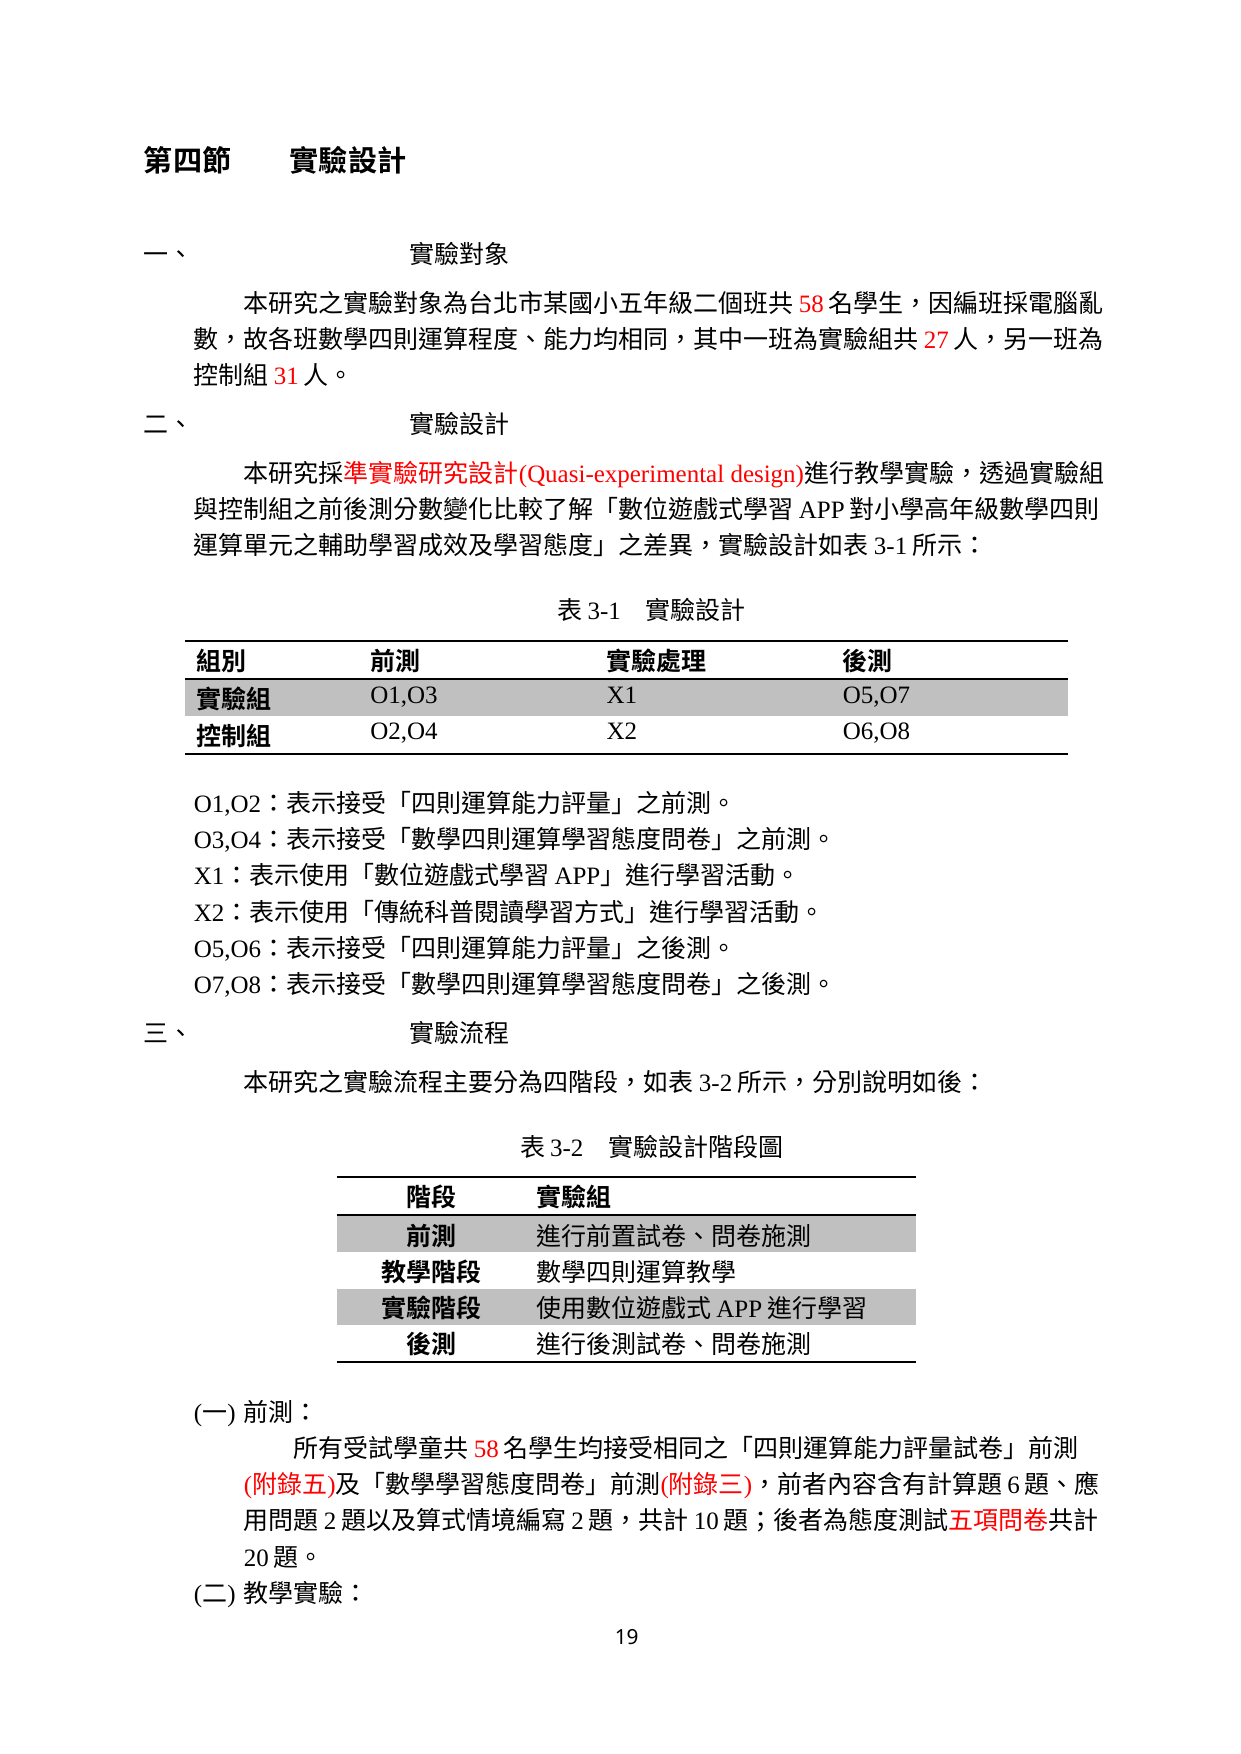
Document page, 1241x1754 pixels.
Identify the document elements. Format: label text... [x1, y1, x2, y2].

table_cell X1 [595, 680, 831, 716]
text 本研究之實驗對象為台北市某國小五年級二個班共58名學生，因編班採電腦亂數，故各班數學四則運算程度、能力均相同，其中一班為實驗組共27人，另一班為控制組31人。 [194, 283, 1109, 392]
table_cell X2 [595, 716, 831, 752]
text 第四節 實驗設計 [144, 137, 1109, 180]
table_cell 後測 [337, 1325, 525, 1361]
text 表3-1 實驗設計 [194, 591, 1109, 627]
list 實驗流程 [144, 1013, 1109, 1049]
table_cell 數學四則運算教學 [525, 1253, 916, 1289]
text 表3-2 實驗設計階段圖 [194, 1127, 1109, 1163]
text 本研究採準實驗研究設計(Quasi-experimental design)進行教學實驗，透過實驗組與控制組之前後測分數變化比較了解「數位遊戲式學習APP對小學高年級數學四則運算單元之輔助學習成效及學習態度」之差異，實驗設計如表3-1所示： [194, 453, 1109, 562]
text O5,O6：表示接受「四則運算能力評量」之後測。 [194, 928, 1109, 964]
table_cell 教學階段 [337, 1253, 525, 1289]
table_header 階段 [337, 1178, 525, 1214]
table_cell 使用數位遊戲式APP進行學習 [525, 1289, 916, 1325]
list 實驗設計 [144, 404, 1109, 441]
text O7,O8：表示接受「數學四則運算學習態度問卷」之後測。 [194, 964, 1109, 1001]
table_cell O2,O4 [359, 716, 595, 752]
text X1：表示使用「數位遊戲式學習APP」進行學習活動。 [194, 856, 1109, 892]
text X2：表示使用「傳統科普閱讀學習方式」進行學習活動。 [194, 892, 1109, 928]
table_header 後測 [831, 642, 1068, 678]
list 前測： [194, 1392, 1109, 1428]
table_cell 控制組 [185, 716, 359, 752]
text 所有受試學童共58名學生均接受相同之「四則運算能力評量試卷」前測(附錄五)及「數學學習態度問卷」前測(附錄三)，前者內容含有計算題6題、應用問題2題以及算式情境編寫2題，共計10題；後者為態度測試五項問卷共計20題。 [244, 1428, 1109, 1573]
text 本研究之實驗流程主要分為四階段，如表3-2所示，分別說明如後： [194, 1062, 1109, 1098]
list 實驗對象 [144, 234, 1109, 271]
table_cell O5,O7 [831, 680, 1068, 716]
table_cell O1,O3 [359, 680, 595, 716]
table_cell 進行前置試卷、問卷施測 [525, 1216, 916, 1252]
list 教學實驗： [194, 1573, 1109, 1609]
text O1,O2：表示接受「四則運算能力評量」之前測。 [194, 783, 1109, 819]
table_cell 實驗階段 [337, 1289, 525, 1325]
text O3,O4：表示接受「數學四則運算學習態度問卷」之前測。 [194, 819, 1109, 856]
table_header 實驗組 [525, 1178, 916, 1214]
table_header 前測 [359, 642, 595, 678]
table_header 組別 [185, 642, 359, 678]
table_header 實驗處理 [595, 642, 831, 678]
table_cell 前測 [337, 1216, 525, 1252]
table_cell 進行後測試卷、問卷施測 [525, 1325, 916, 1361]
table_cell 實驗組 [185, 680, 359, 716]
table_cell O6,O8 [831, 716, 1068, 752]
